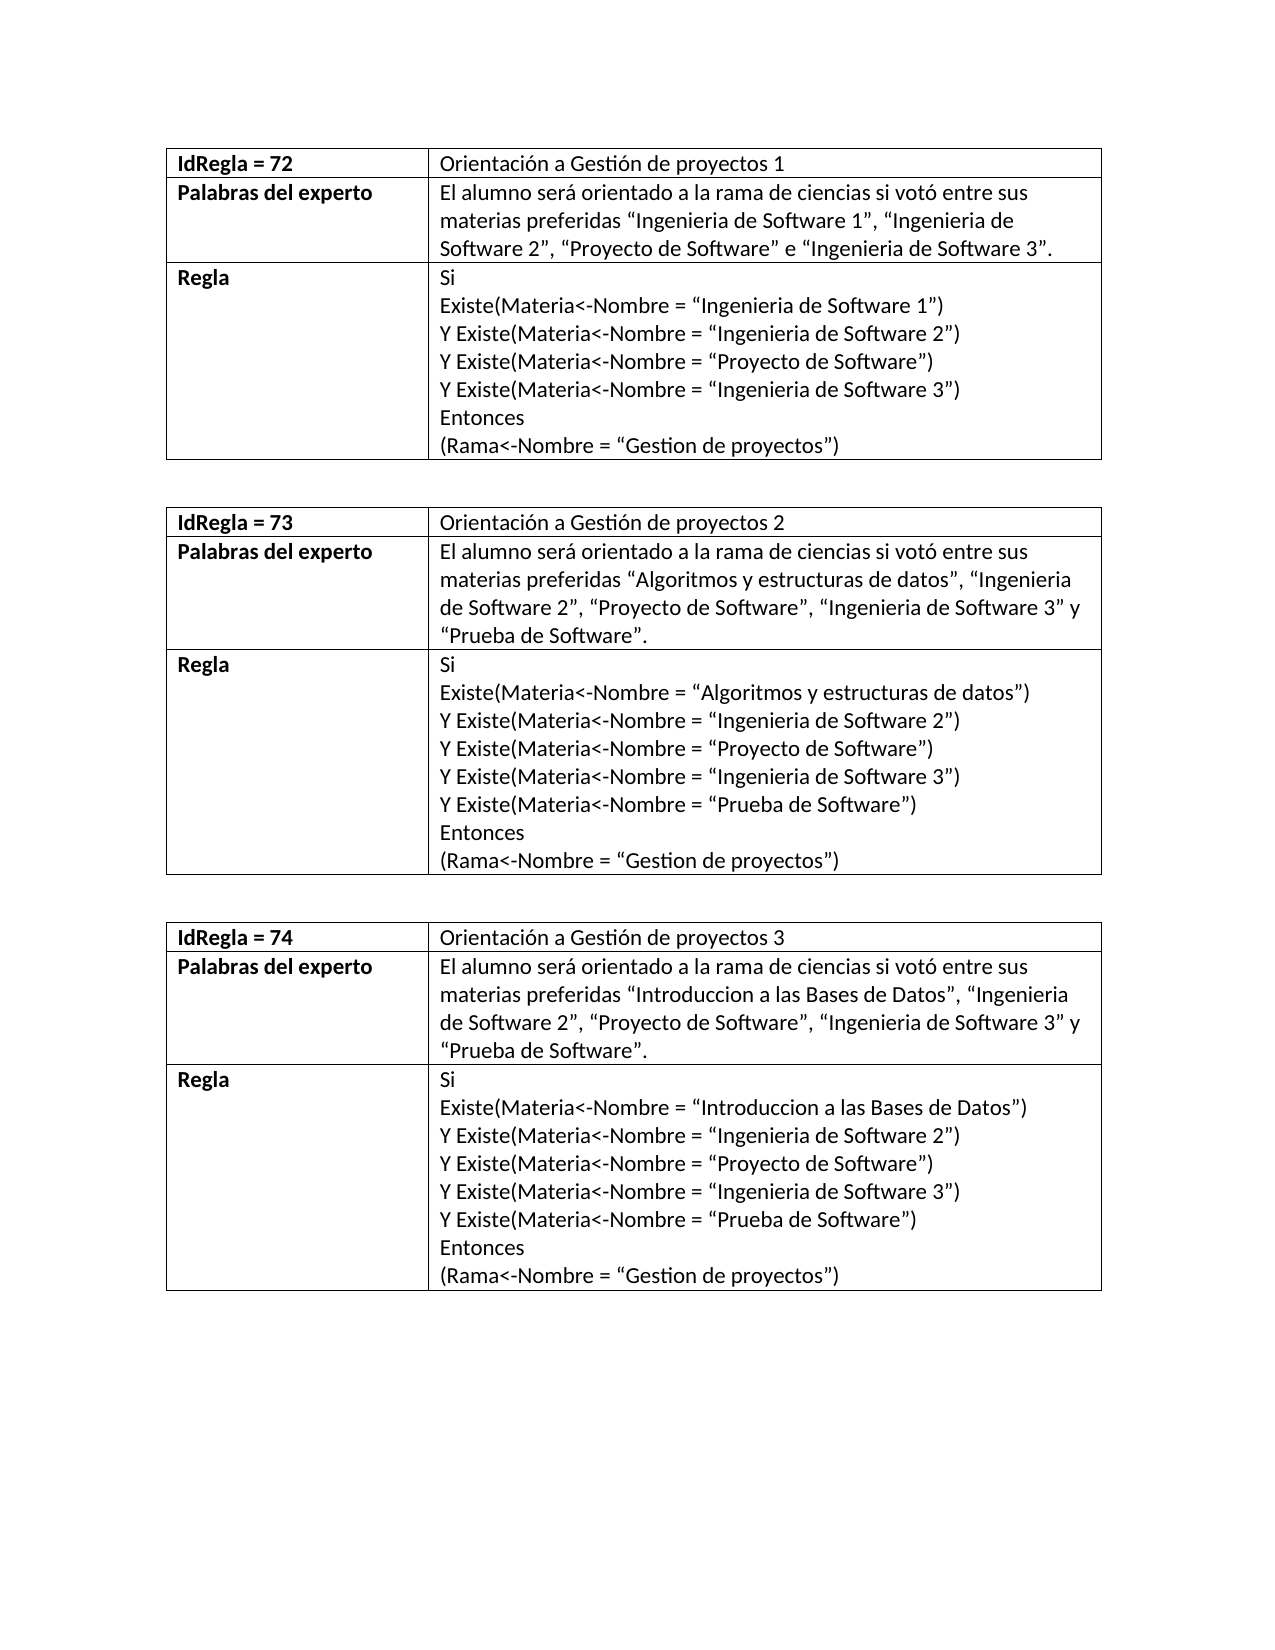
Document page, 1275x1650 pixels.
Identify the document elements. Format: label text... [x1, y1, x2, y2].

table_cell El alumno será orientado a la rama de ciencias si votó entre sus materias preferidas “Algoritmos y estructuras de datos”, “Ingenieria de Software 2”, “Proyecto de Software”, “Ingenieria de Software 3” y “Prueba de Software”. [429, 537, 1101, 649]
table_header IdRegla = 74 [167, 923, 428, 951]
table_cell El alumno será orientado a la rama de ciencias si votó entre sus materias preferidas “Introduccion a las Bases de Datos”, “Ingenieria de Software 2”, “Proyecto de Software”, “Ingenieria de Software 3” y “Prueba de Software”. [429, 952, 1101, 1064]
table_cell Si Existe(Materia<-Nombre = “Introduccion a las Bases de Datos”) Y Existe(Materia<-Nombre = “Ingenieria de Software 2”) Y Existe(Materia<-Nombre = “Proyecto de Software”) Y Existe(Materia<-Nombre = “Ingenieria de Software 3”) Y Existe(Materia<-Nombre = “Prueba de Software”) Entonces (Rama<-Nombre = “Gestion de proyectos”) [429, 1065, 1101, 1289]
table_cell Regla [167, 1065, 428, 1289]
table_header Orientación a Gestión de proyectos 1 [429, 149, 1101, 177]
table_header IdRegla = 73 [167, 508, 428, 536]
table_cell Regla [167, 263, 428, 459]
table_cell El alumno será orientado a la rama de ciencias si votó entre sus materias preferidas “Ingenieria de Software 1”, “Ingenieria de Software 2”, “Proyecto de Software” e “Ingenieria de Software 3”. [429, 178, 1101, 262]
table_cell Si Existe(Materia<-Nombre = “Algoritmos y estructuras de datos”) Y Existe(Materia<-Nombre = “Ingenieria de Software 2”) Y Existe(Materia<-Nombre = “Proyecto de Software”) Y Existe(Materia<-Nombre = “Ingenieria de Software 3”) Y Existe(Materia<-Nombre = “Prueba de Software”) Entonces (Rama<-Nombre = “Gestion de proyectos”) [429, 650, 1101, 874]
table_header IdRegla = 72 [167, 149, 428, 177]
table_cell Palabras del experto [167, 178, 428, 262]
table_cell Palabras del experto [167, 537, 428, 649]
table_cell Regla [167, 650, 428, 874]
table_header Orientación a Gestión de proyectos 2 [429, 508, 1101, 536]
table_header Orientación a Gestión de proyectos 3 [429, 923, 1101, 951]
table_cell Palabras del experto [167, 952, 428, 1064]
table_cell Si Existe(Materia<-Nombre = “Ingenieria de Software 1”) Y Existe(Materia<-Nombre = “Ingenieria de Software 2”) Y Existe(Materia<-Nombre = “Proyecto de Software”) Y Existe(Materia<-Nombre = “Ingenieria de Software 3”) Entonces (Rama<-Nombre = “Gestion de proyectos”) [429, 263, 1101, 459]
